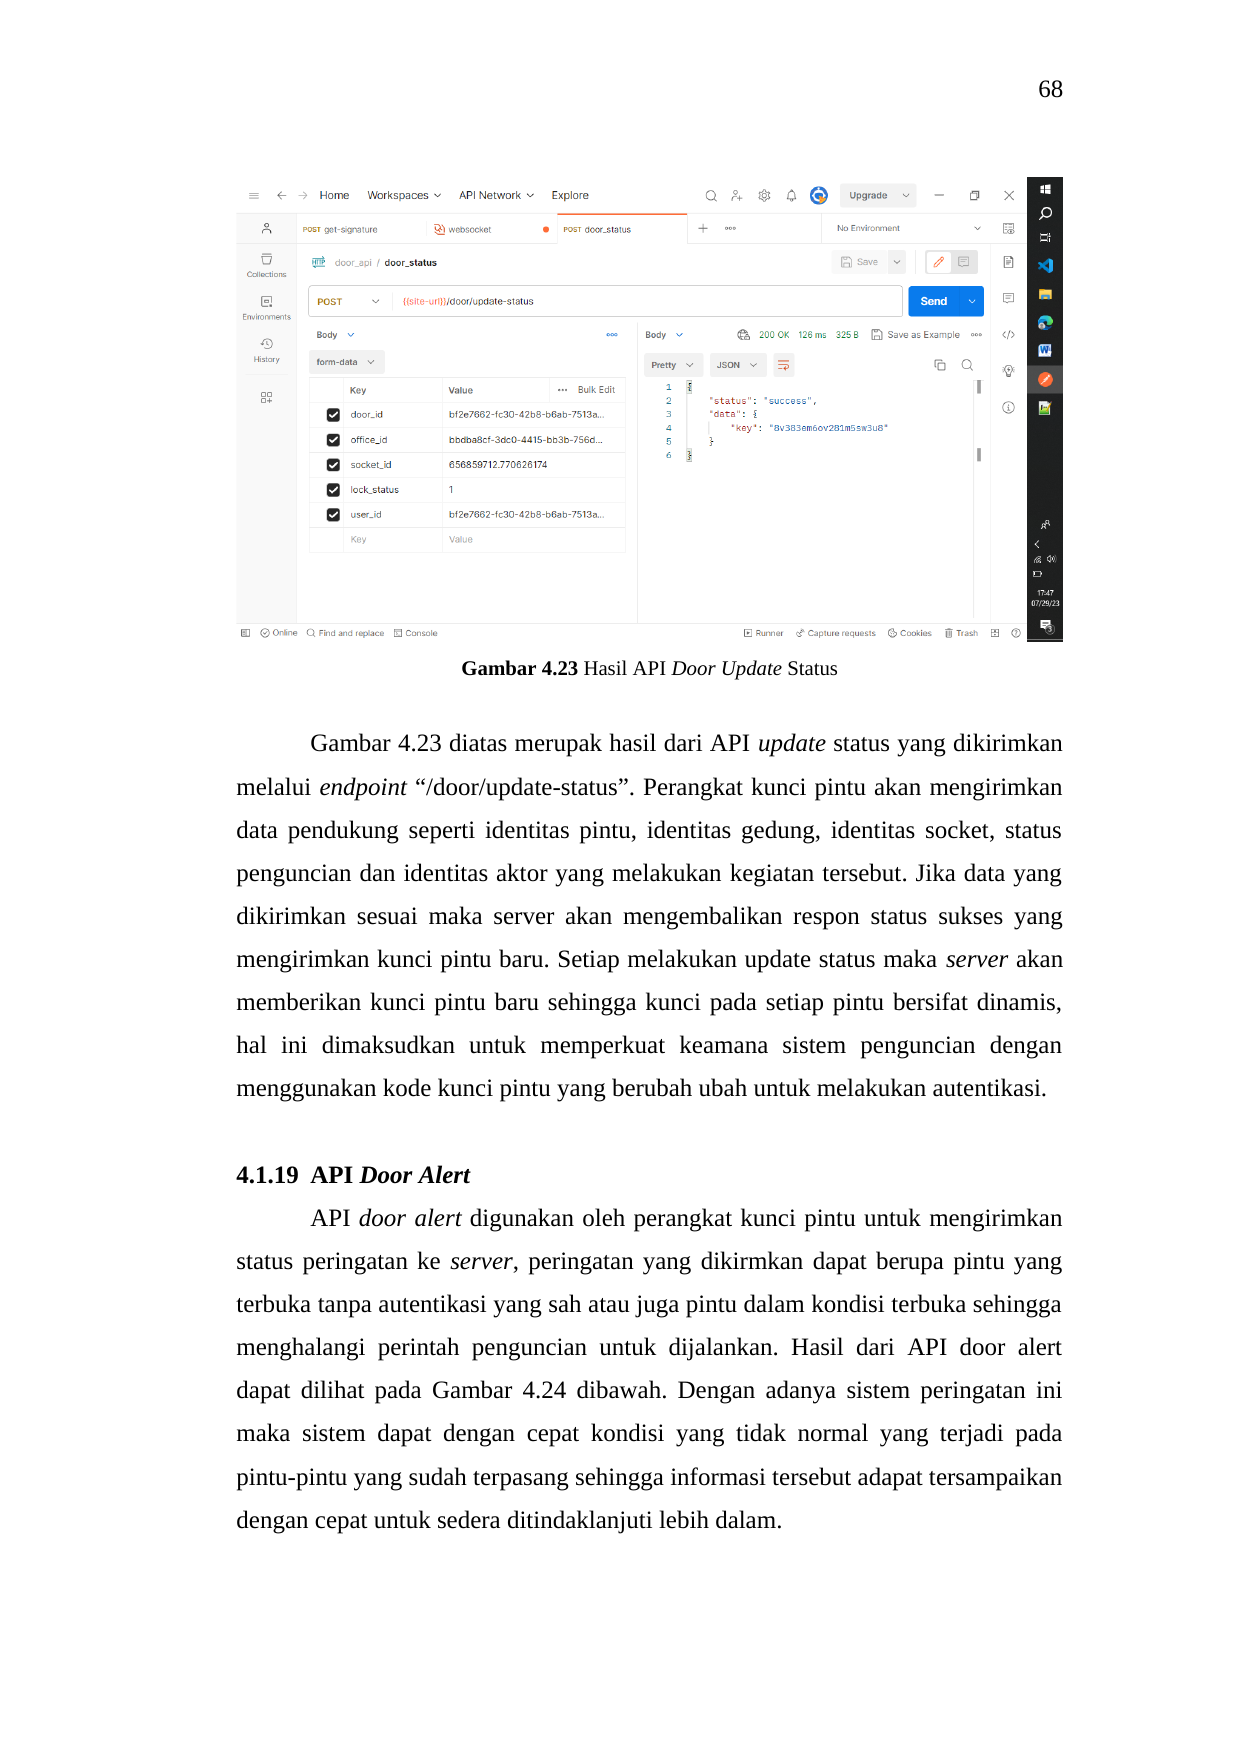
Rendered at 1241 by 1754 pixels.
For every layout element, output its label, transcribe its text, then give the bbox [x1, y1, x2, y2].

text API Door Alert [236, 1160, 1063, 1188]
picture [236, 177, 1063, 642]
text API door alert digunakan oleh perangkat kunci pintu untuk mengirimkan status peringatan ke server, peringatan yang dikirmkan dapat berupa pintu yang terbuka tanpa autentikasi yang sah atau juga pintu dalam kondisi terbuka sehingga menghalangi perintah penguncian untuk dijalankan. Hasil dari API door alert dapat dilihat pada Gambar 4.24 dibawah. Dengan adanya sistem peringatan ini maka sistem dapat dengan cepat kondisi yang tidak normal yang terjadi pada pintu-pintu yang sudah terpasang sehingga informasi tersebut adapat tersampaikan dengan cepat untuk sedera ditindaklanjuti lebih dalam. [236, 1203, 1063, 1533]
text Gambar 4.23 Hasil API Door Update Status [236, 656, 1063, 680]
text Gambar 4.23 diatas merupak hasil dari API update status yang dikirimkan melalui endpoint “/door/update-status”. Perangkat kunci pintu akan mengirimkan data pendukung seperti identitas pintu, identitas gedung, identitas socket, status penguncian dan identitas aktor yang melakukan kegiatan tersebut. Jika data yang dikirimkan sesuai maka server akan mengembalikan respon status sukses yang mengirimkan kunci pintu baru. Setiap melakukan update status maka server akan memberikan kunci pintu baru sehingga kunci pada setiap pintu bersifat dinamis, hal ini dimaksudkan untuk memperkuat keamana sistem penguncian dengan menggunakan kode kunci pintu yang berubah ubah untuk melakukan autentikasi. [236, 728, 1063, 1102]
